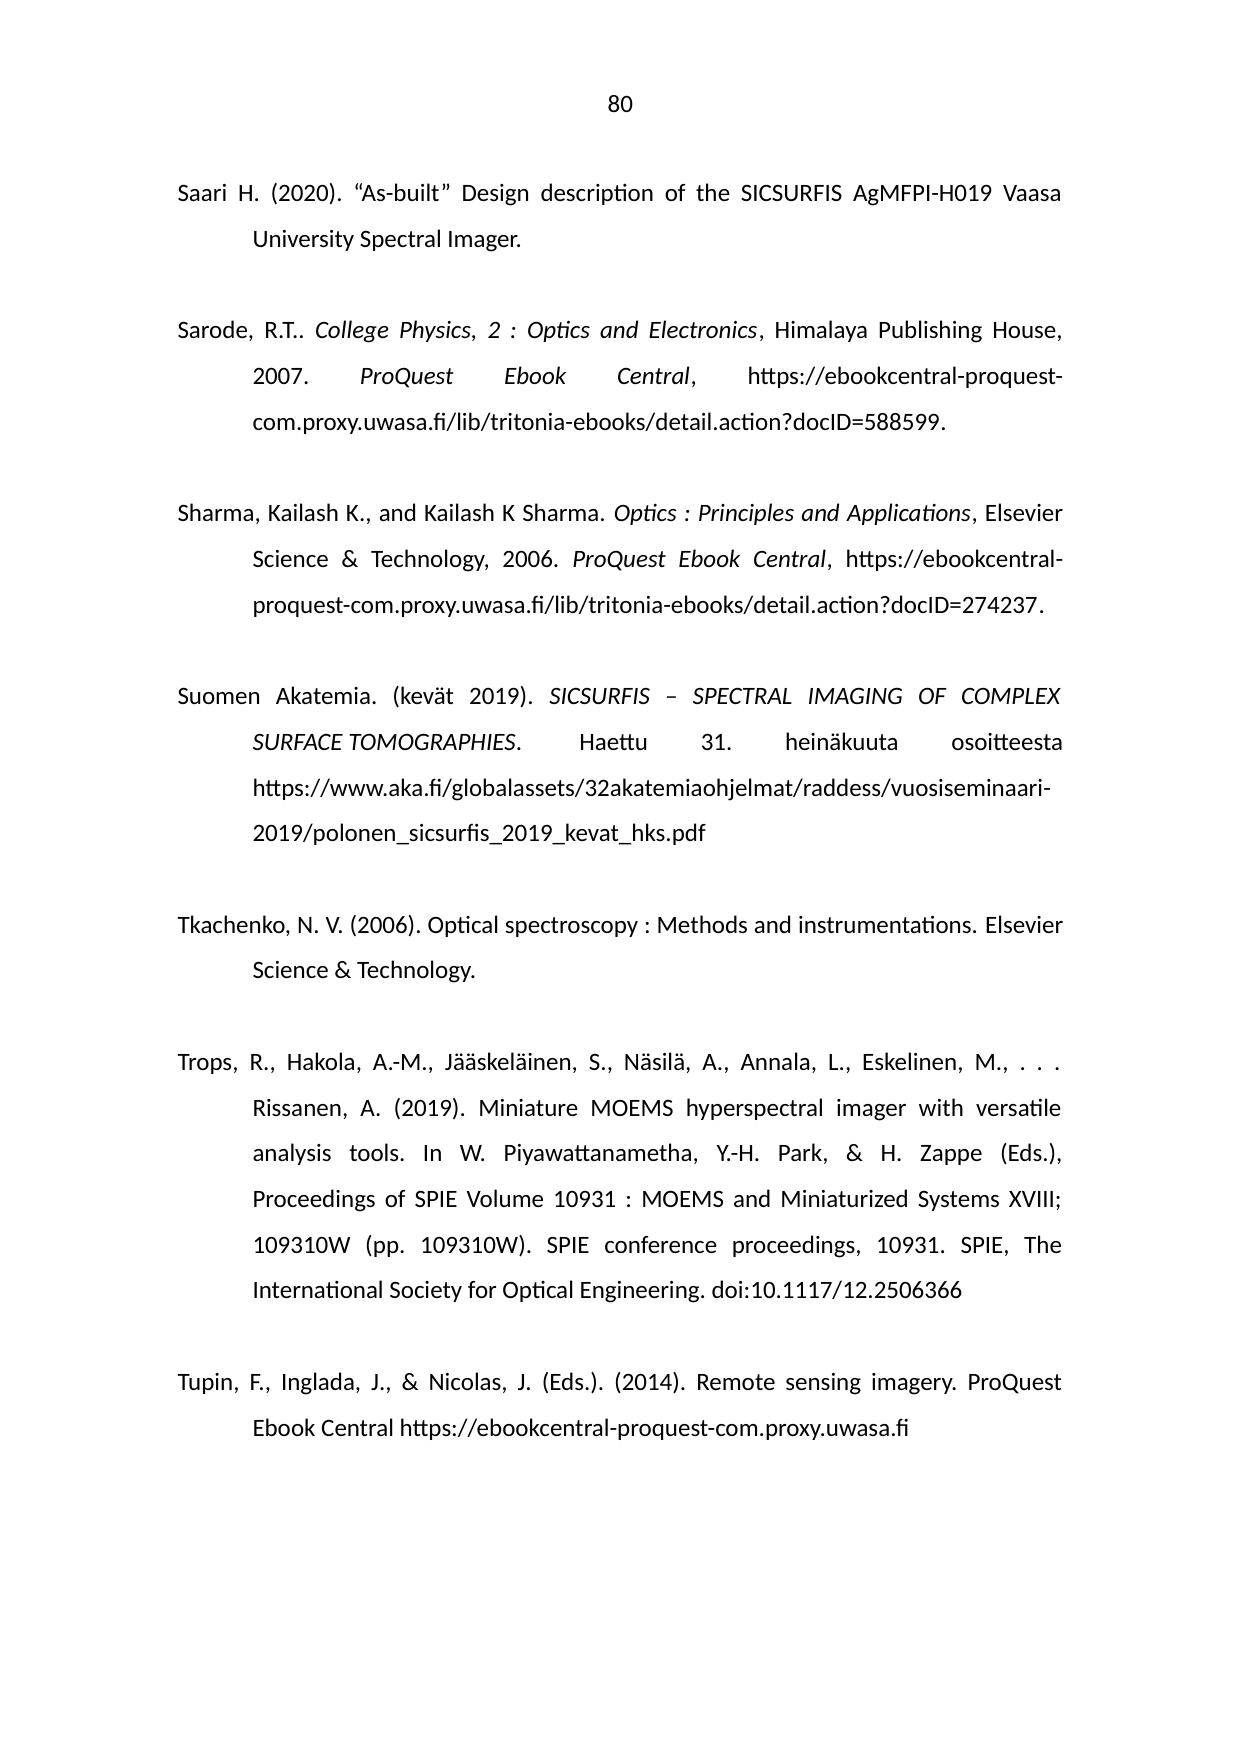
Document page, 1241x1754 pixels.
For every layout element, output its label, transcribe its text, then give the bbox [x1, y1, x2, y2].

text Suomen Akatemia. (kevät 2019). SICSURFIS – SPECTRAL IMAGING OF COMPLEX SURFACE TOMOGRAPHIES. Haettu 31. heinäkuuta osoitteesta https://www.aka.fi/globalassets/32akatemiaohjelmat/raddess/vuosiseminaari-2019/polonen_sicsurfis_2019_kevat_hks.pdf [177, 680, 1063, 848]
text Sharma, Kailash K., and Kailash K Sharma. Optics : Principles and Applications, Elsevier Science & Technology, 2006. ProQuest Ebook Central, https://ebookcentral-proquest-com.proxy.uwasa.fi/lib/tritonia-ebooks/detail.action?docID=274237. [177, 497, 1063, 619]
text Tupin, F., Inglada, J., & Nicolas, J. (Eds.). (2014). Remote sensing imagery. ProQuest Ebook Central https://ebookcentral-proquest-com.proxy.uwasa.fi [177, 1366, 1063, 1442]
text Saari H. (2020). “As-built” Design description of the SICSURFIS AgMFPI-H019 Vaasa University Spectral Imager. [177, 177, 1063, 253]
text Sarode, R.T.. College Physics, 2 : Optics and Electronics, Himalaya Publishing House, 2007. ProQuest Ebook Central, https://ebookcentral-proquest-com.proxy.uwasa.fi/lib/tritonia-ebooks/detail.action?docID=588599. [177, 314, 1063, 436]
text Trops, R., Hakola, A.-M., Jääskeläinen, S., Näsilä, A., Annala, L., Eskelinen, M., . . . Rissanen, A. (2019). Miniature MOEMS hyperspectral imager with versatile analysis tools. In W. Piyawattanametha, Y.-H. Park, & H. Zappe (Eds.), Proceedings of SPIE Volume 10931 : MOEMS and Miniaturized Systems XVIII; 109310W (pp. 109310W). SPIE conference proceedings, 10931. SPIE, The International Society for Optical Engineering. doi:10.1117/12.2506366 [177, 1046, 1063, 1305]
text Tkachenko, N. V. (2006). Optical spectroscopy : Methods and instrumentations. Elsevier Science & Technology. [177, 909, 1063, 985]
